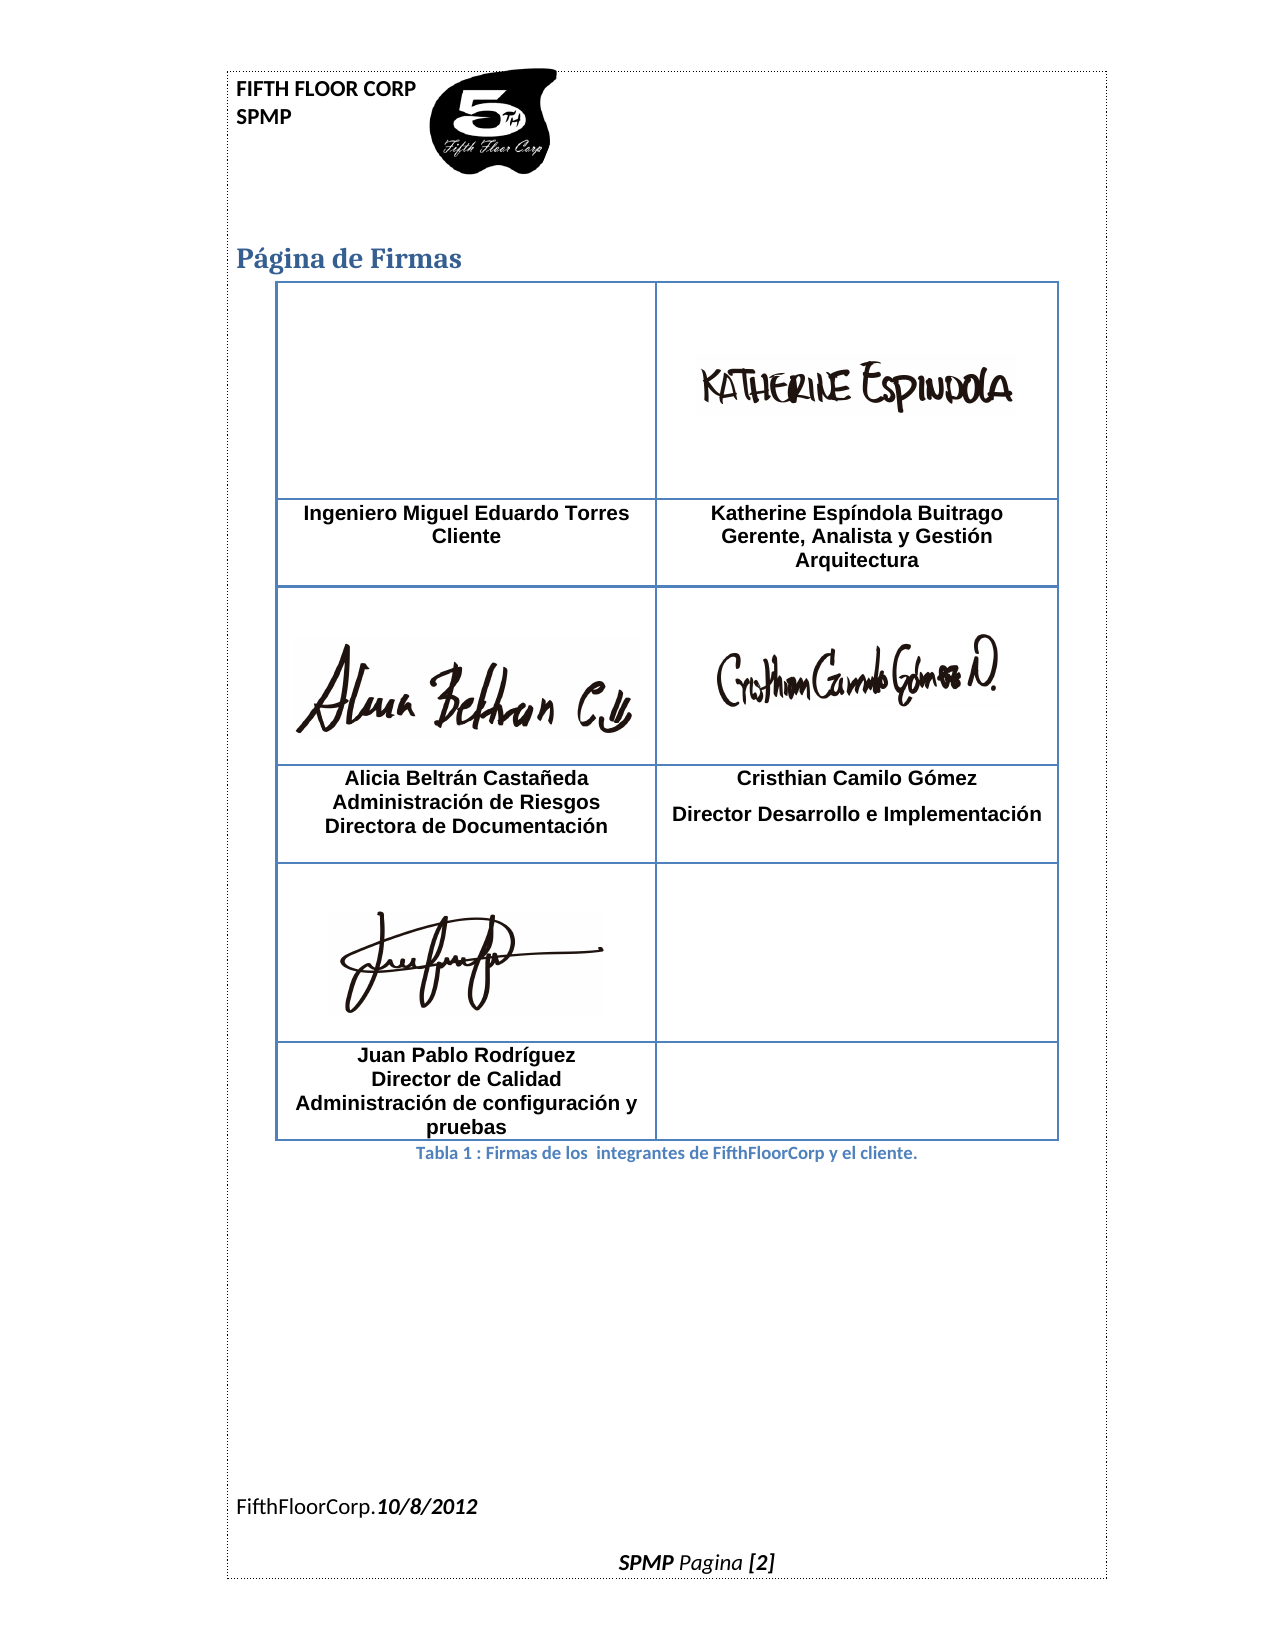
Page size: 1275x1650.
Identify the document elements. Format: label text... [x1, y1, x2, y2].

table_cell Cristhian Camilo Gómez Director Desarrollo e Implementación [657, 766, 1057, 862]
table_cell [657, 588, 1057, 764]
table_cell Ingeniero Miguel Eduardo Torres Cliente [278, 500, 655, 585]
table_cell [278, 864, 655, 1041]
table_cell [657, 864, 1057, 1041]
text Tabla : Firmas de los integrantes de FifthFloorCorp y el cliente. [236, 1141, 1098, 1164]
picture [423, 60, 558, 178]
picture [696, 354, 1018, 415]
table_header [278, 283, 655, 498]
table_cell [278, 588, 655, 764]
picture [714, 630, 1000, 708]
table_cell [657, 1043, 1057, 1139]
table_cell Katherine Espíndola Buitrago Gerente, Analista y Gestión Arquitectura [657, 500, 1057, 585]
table_header [657, 283, 1057, 498]
picture [294, 635, 639, 740]
table_cell Juan Pablo Rodríguez Director de Calidad Administración de configuración y pruebas [278, 1043, 655, 1139]
picture [328, 911, 605, 1017]
subtitle Página de Firmas [236, 242, 1098, 276]
table_cell Alicia Beltrán Castañeda Administración de Riesgos Directora de Documentación [278, 766, 655, 862]
